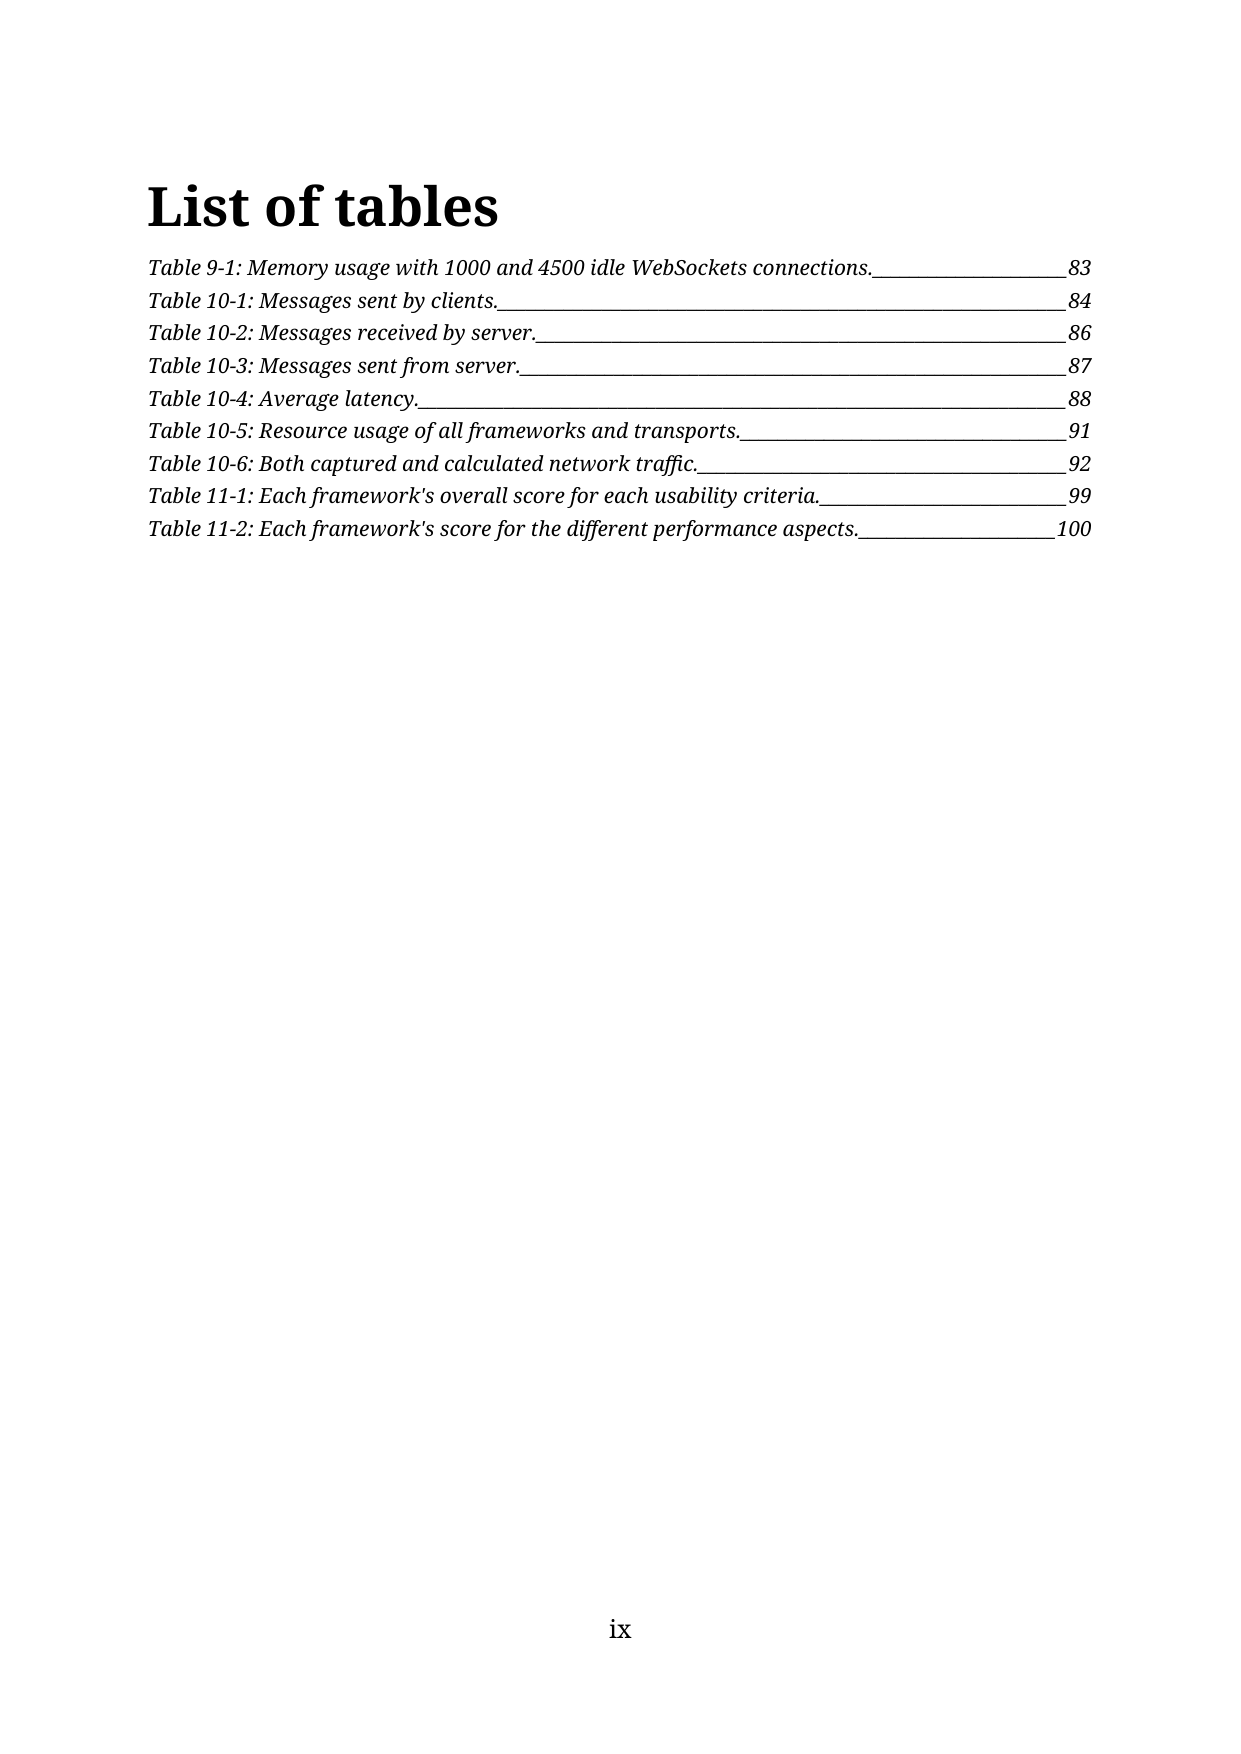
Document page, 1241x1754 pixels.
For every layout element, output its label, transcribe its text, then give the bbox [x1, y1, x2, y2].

text Table 10-6: Both captured and calculated network traffic. 92 [148, 449, 1093, 477]
text Table 11-2: Each framework's score for the different performance aspects. 100 [148, 514, 1093, 542]
text Table 9-1: Memory usage with 1000 and 4500 idle WebSockets connections. 83 [148, 253, 1093, 282]
text Table 10-3: Messages sent from server. 87 [148, 351, 1093, 379]
subtitle List of tables [148, 168, 1093, 242]
text Table 11-1: Each framework's overall score for each usability criteria. 99 [148, 481, 1093, 510]
text Table 10-5: Resource usage of all frameworks and transports. 91 [148, 416, 1093, 445]
text Table 10-4: Average latency. 88 [148, 384, 1093, 412]
text Table 10-1: Messages sent by clients. 84 [148, 286, 1093, 314]
text Table 10-2: Messages received by server. 86 [148, 318, 1093, 347]
